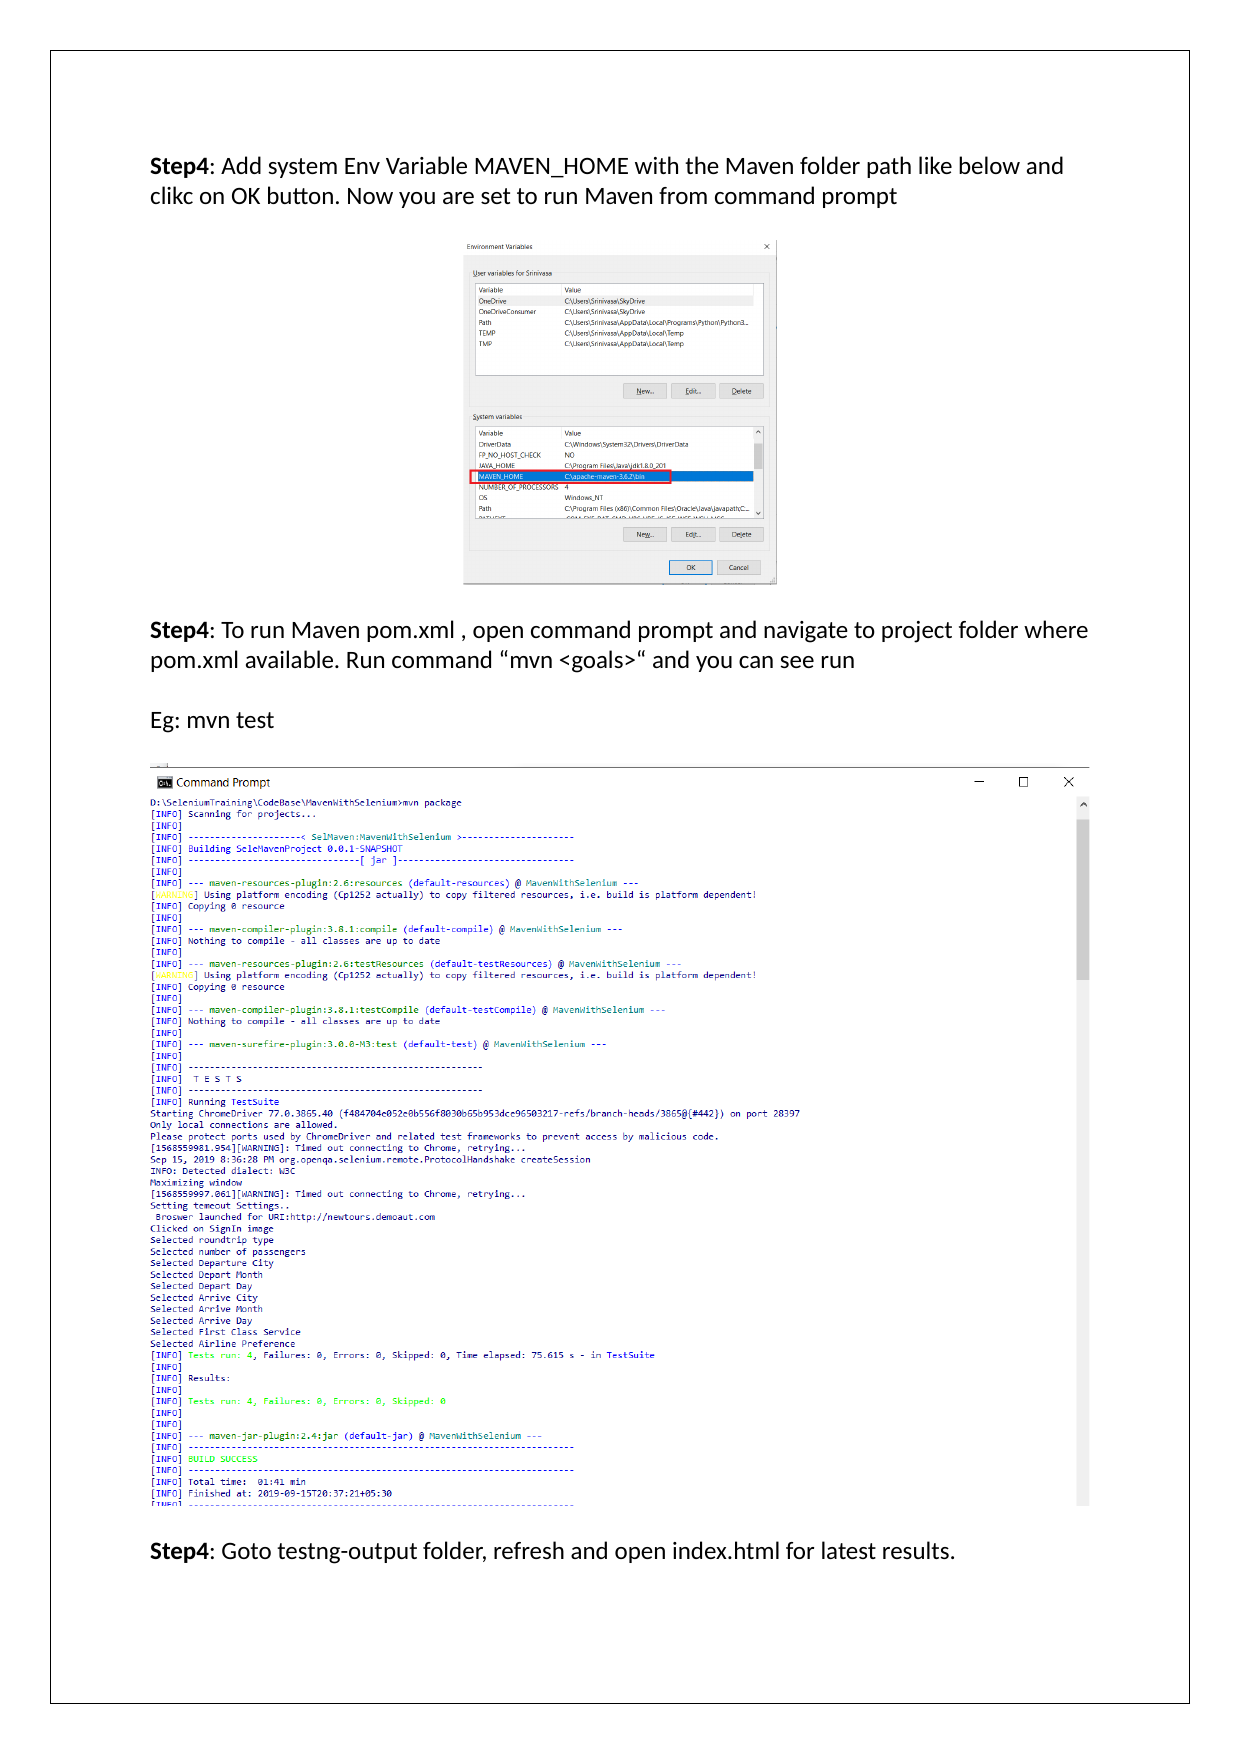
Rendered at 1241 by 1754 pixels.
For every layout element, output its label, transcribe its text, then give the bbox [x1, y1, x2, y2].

text Eg: mvn test [150, 704, 1090, 735]
text Step4: Goto testng-output folder, refresh and open index.html for latest results. [150, 1535, 1090, 1566]
text Step4: To run Maven pom.xml , open command prompt and navigate to project folder where pom.xml available. Run command “mvn <goals>“ and you can see run [150, 614, 1090, 675]
picture [463, 240, 777, 585]
text Step4: Add system Env Variable MAVEN_HOME with the Maven folder path like below and clikc on OK button. Now you are set to run Maven from command prompt [150, 150, 1090, 211]
picture [150, 763, 1090, 1506]
